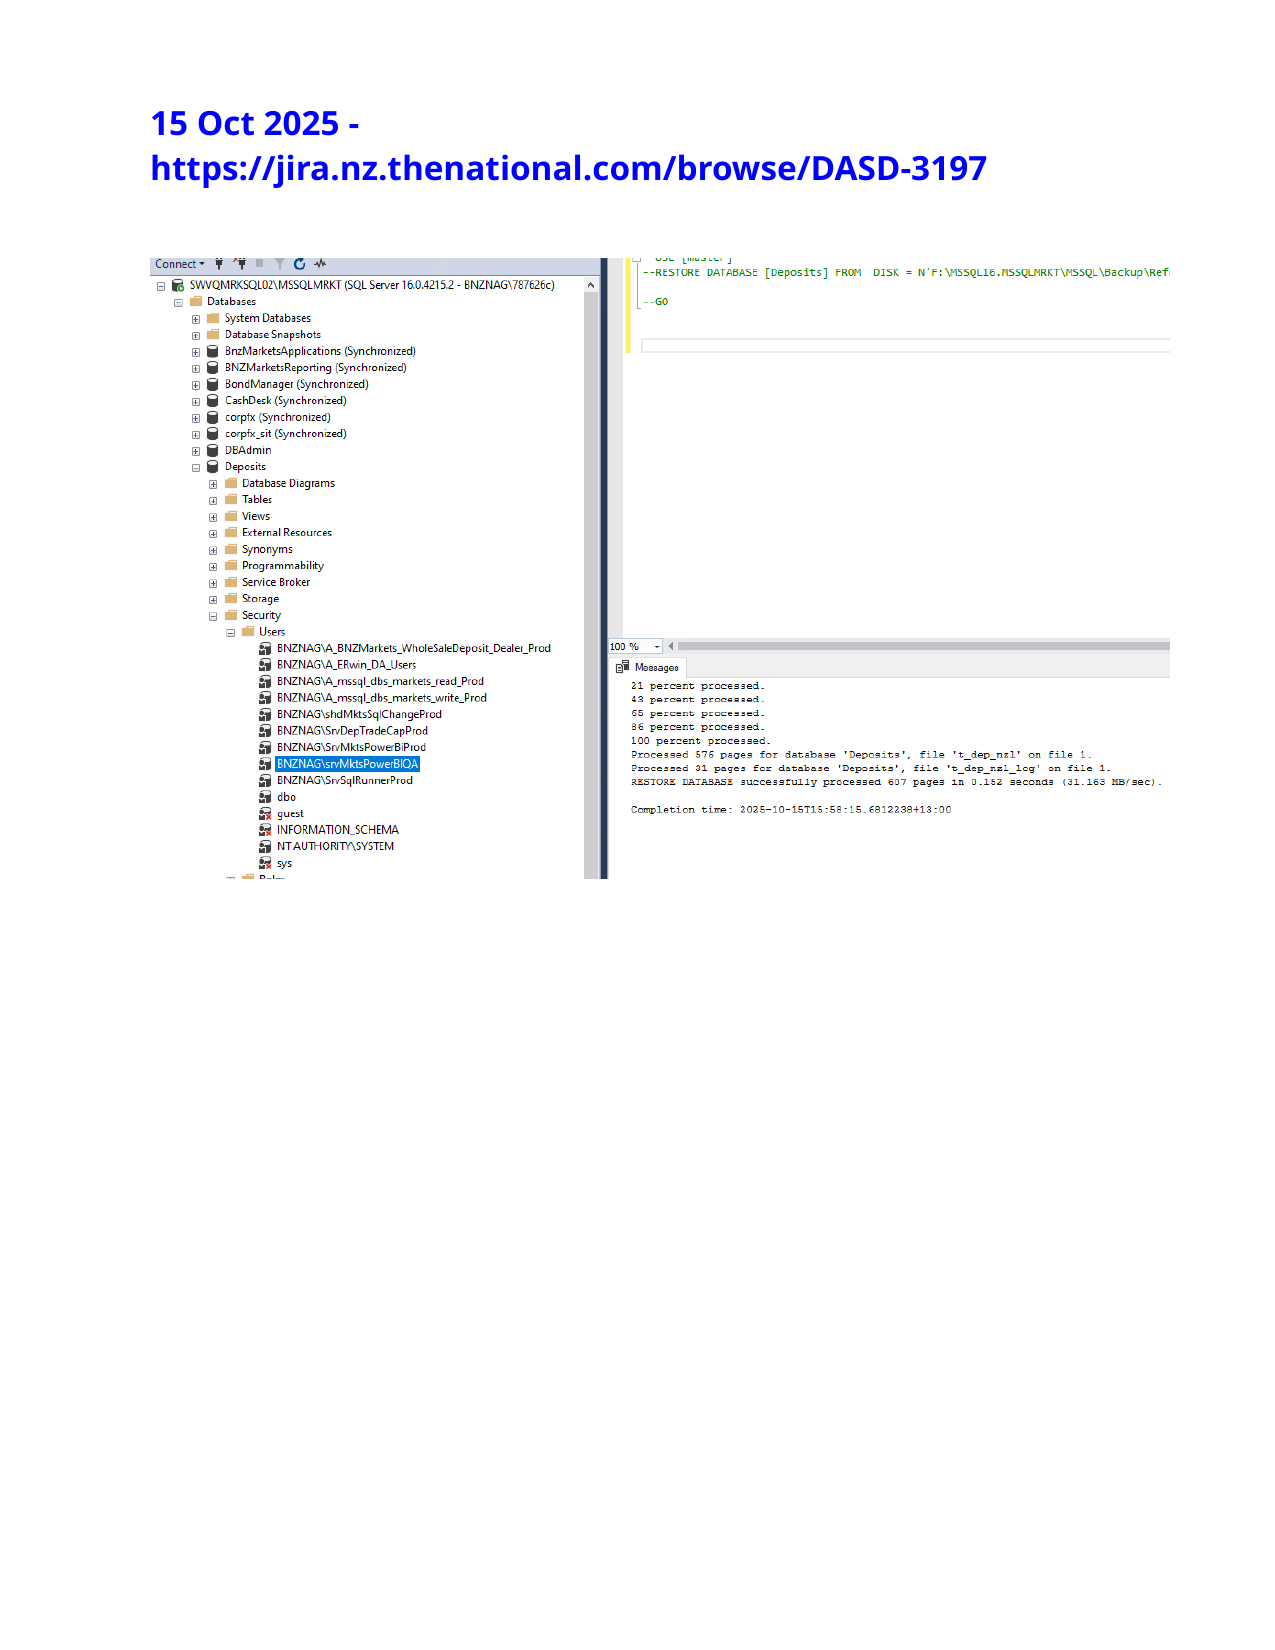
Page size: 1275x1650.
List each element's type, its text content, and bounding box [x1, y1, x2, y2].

picture [150, 258, 1170, 879]
text 15 Oct 2025 - https://jira.nz.thenational.com/browse/DASD-3197 [150, 100, 1125, 191]
